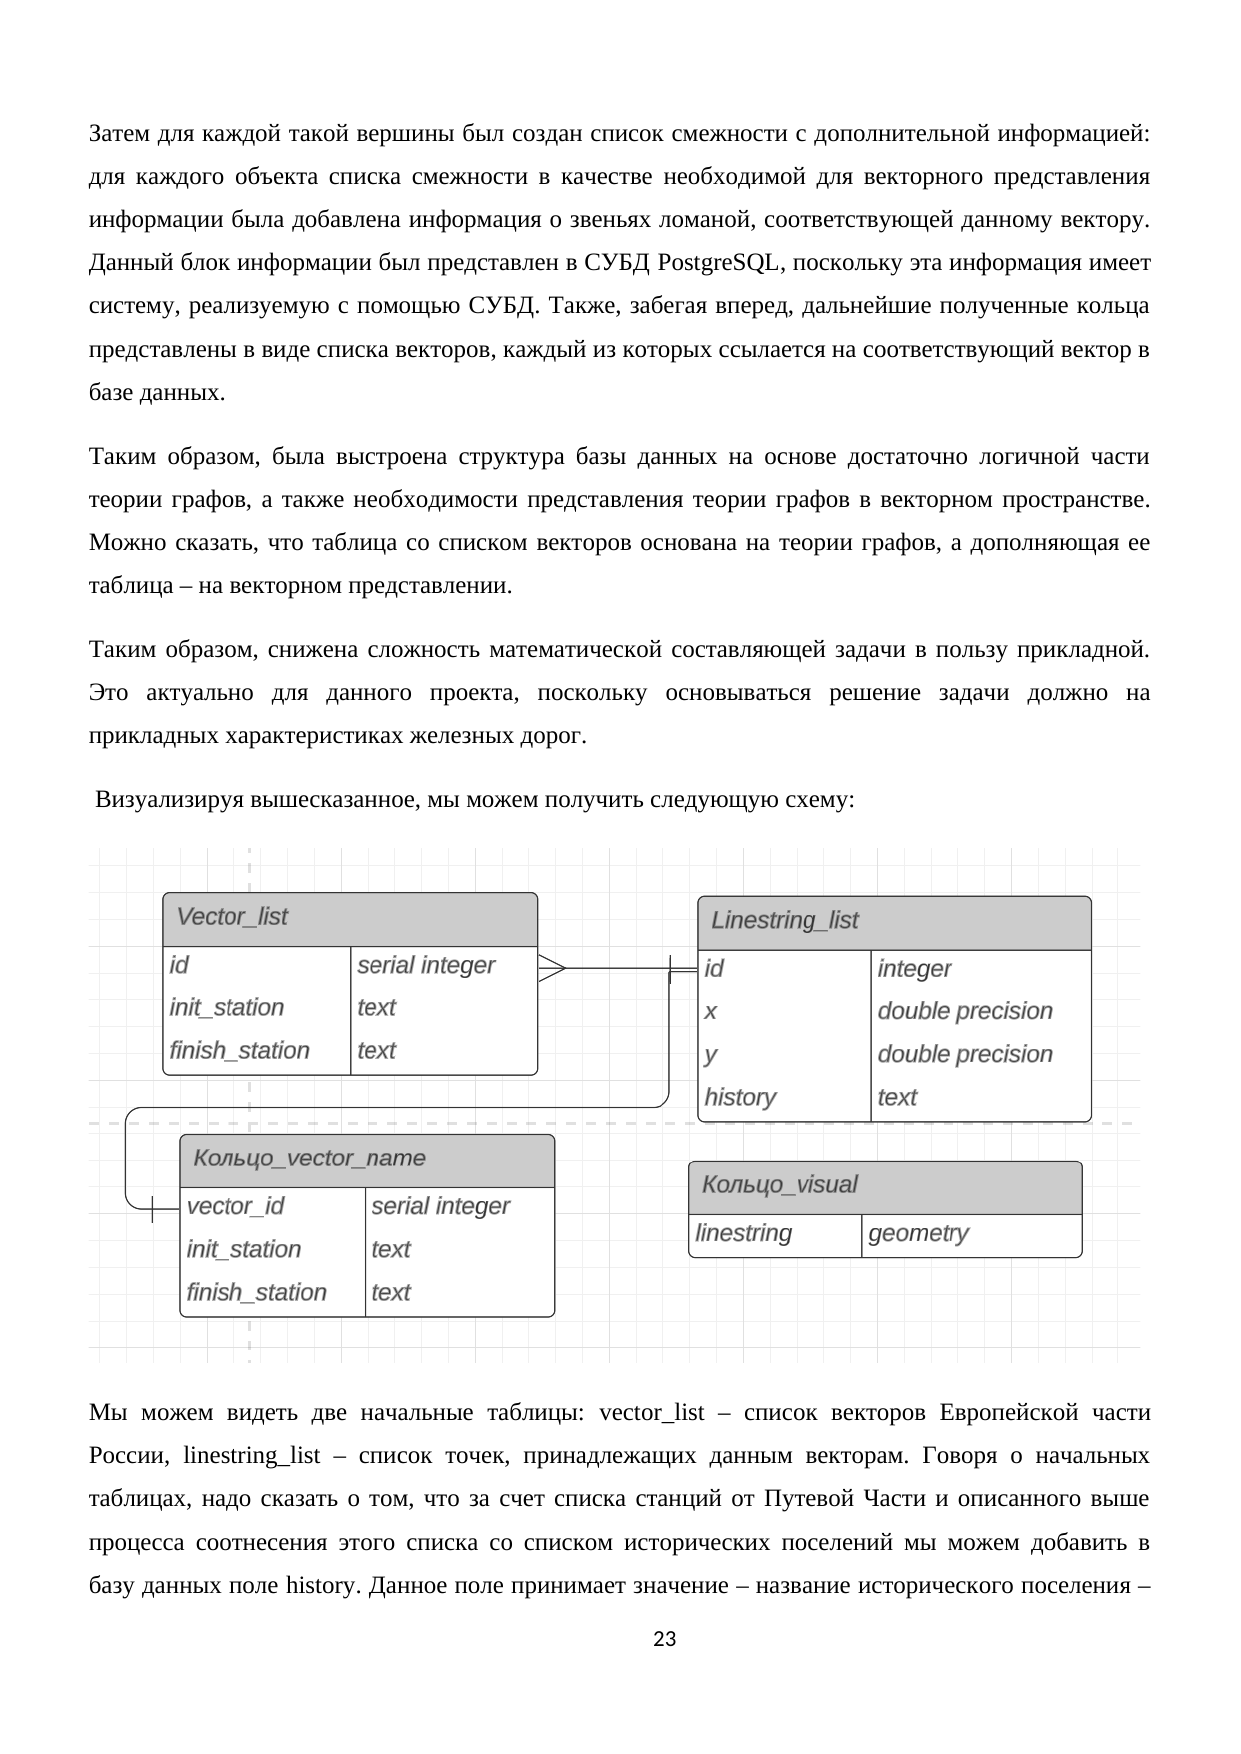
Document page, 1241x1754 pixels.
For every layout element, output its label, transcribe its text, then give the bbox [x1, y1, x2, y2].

text Таким образом, была выстроена структура базы данных на основе достаточно логичной части теории графов, а также необходимости представления теории графов в векторном пространстве. Можно сказать, что таблица со списком векторов основана на теории графов, а дополняющая ее таблица – на векторном представлении. [88, 441, 1152, 599]
picture [88, 848, 1141, 1363]
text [88, 1397, 1152, 1598]
text Таким образом, снижена сложность математической составляющей задачи в пользу прикладной. Это актуально для данного проекта, поскольку основываться решение задачи должно на прикладных характеристиках железных дорог. [88, 634, 1152, 749]
text Затем для каждой такой вершины был создан список смежности с дополнительной информацией: для каждого объекта списка смежности в качестве необходимой для векторного представления информации была добавлена информация о звеньях ломаной, соответствующей данному вектору. Данный блок информации был представлен в СУБД PostgreSQL, поскольку эта информация имеет систему, реализуемую с помощью СУБД. Также, забегая вперед, дальнейшие полученные кольца представлены в виде списка векторов, каждый из которых ссылается на соответствующий вектор в базе данных. [88, 118, 1152, 406]
text Визуализируя вышесказанное, мы можем получить следующую схему: [88, 784, 1152, 813]
